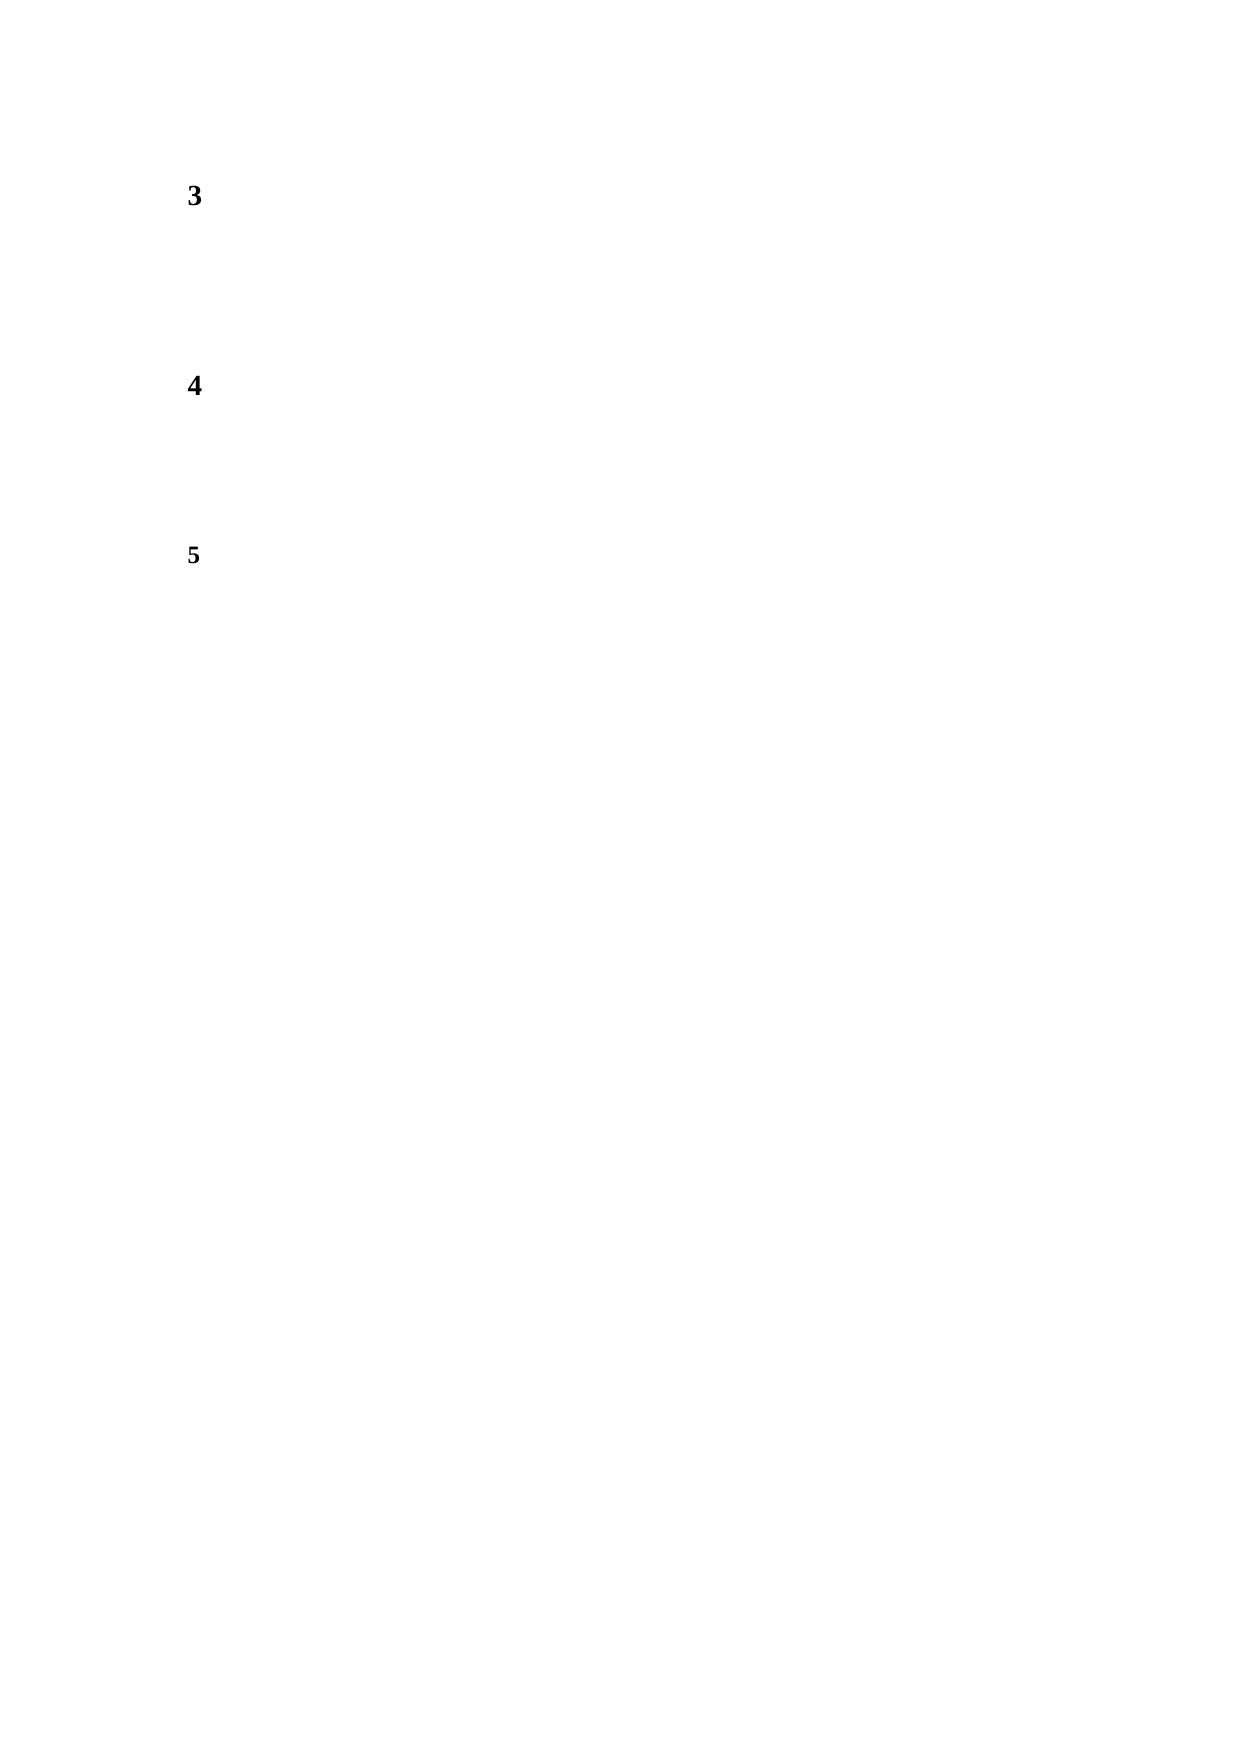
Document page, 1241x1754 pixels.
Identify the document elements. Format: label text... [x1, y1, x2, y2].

subtitle 3 [187, 162, 1053, 227]
subtitle 4 [187, 352, 1053, 417]
subtitle 5 [187, 538, 1053, 570]
